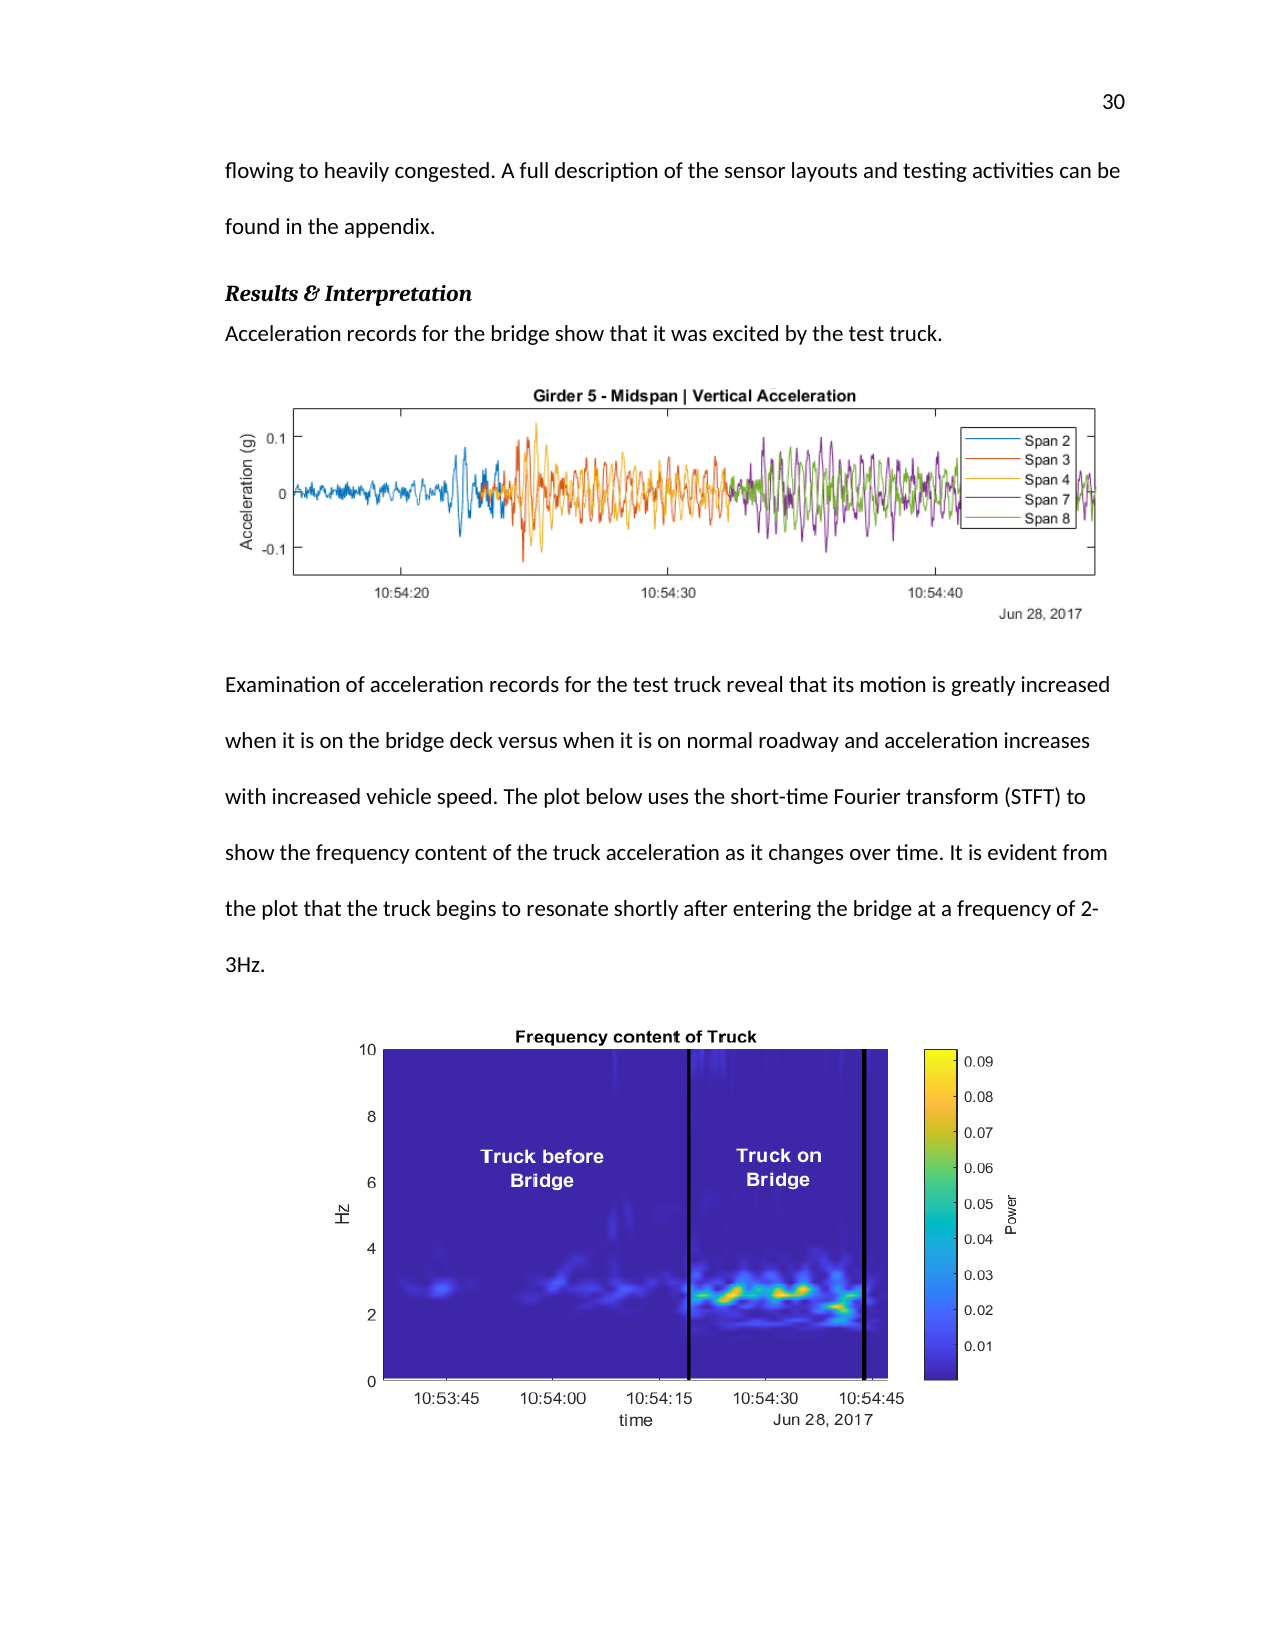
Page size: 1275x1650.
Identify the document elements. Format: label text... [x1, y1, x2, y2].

picture [225, 388, 1125, 630]
picture [300, 1018, 1050, 1429]
subtitle Results & Interpretation [225, 281, 1125, 307]
text Examination of acceleration records for the test truck reveal that its motion is greatly increased when it is on the bridge deck versus when it is on normal roadway and acceleration increases with increased vehicle speed. The plot below uses the short-time Fourier transform (STFT) to show the frequency content of the truck acceleration as it changes over time. It is evident from the plot that the truck begins to resonate shortly after entering the bridge at a frequency of 2-3Hz. [225, 670, 1125, 978]
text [225, 156, 1125, 240]
text Acceleration records for the bridge show that it was excited by the test truck. [225, 319, 1125, 347]
